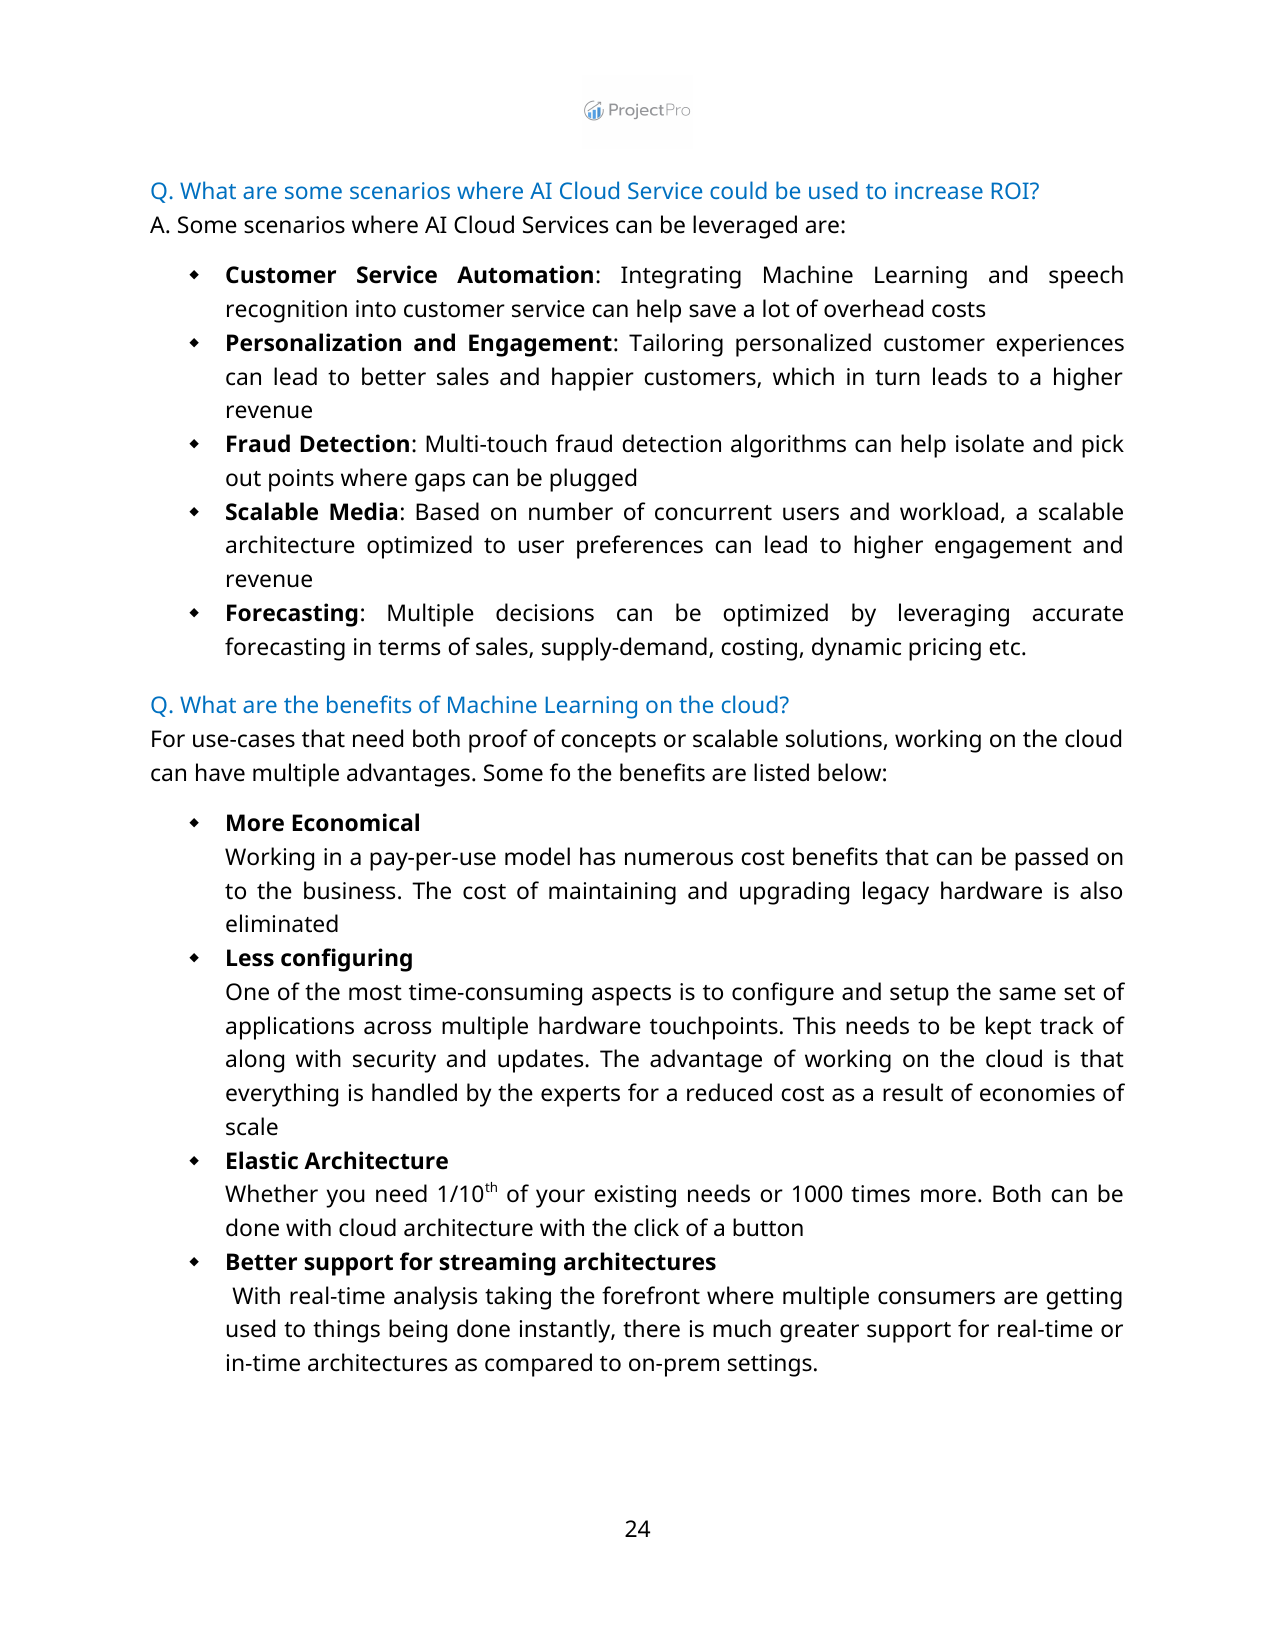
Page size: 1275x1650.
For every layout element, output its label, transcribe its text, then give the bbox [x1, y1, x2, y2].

list Fraud Detection: Multi-touch fraud detection algorithms can help isolate and pick out points where gaps can be plugged [187, 428, 1125, 493]
list Less configuring One of the most time-consuming aspects is to configure and setup the same set of applications across multiple hardware touchpoints. This needs to be kept track of along with security and updates. The advantage of working on the cloud is that everything is handled by the experts for a reduced cost as a result of economies of scale [187, 942, 1125, 1142]
subtitle Q. What are some scenarios where AI Cloud Service could be used to increase ROI? [150, 175, 1125, 206]
list Elastic Architecture Whether you need 1/10th of your existing needs or 1000 times more. Both can be done with cloud architecture with the click of a button [187, 1144, 1125, 1243]
list Better support for streaming architectures With real-time analysis taking the forefront where multiple consumers are getting used to things being done instantly, there is much greater support for real-time or in-time architectures as compared to on-prem settings. [187, 1246, 1125, 1378]
list Forecasting: Multiple decisions can be optimized by leveraging accurate forecasting in terms of sales, supply-demand, costing, dynamic pricing etc. [187, 597, 1125, 662]
list Personalization and Engagement: Tailoring personalized customer experiences can lead to better sales and happier customers, which in turn leads to a higher revenue [187, 327, 1125, 425]
picture [582, 75, 693, 149]
list More Economical Working in a pay-per-use model has numerous cost benefits that can be passed on to the business. The cost of maintaining and upgrading legacy hardware is also eliminated [187, 807, 1125, 939]
list Scalable Media: Based on number of concurrent users and workload, a scalable architecture optimized to user preferences can lead to higher engagement and revenue [187, 495, 1125, 594]
subtitle Q. What are the benefits of Machine Learning on the cloud? [150, 689, 1125, 720]
text For use-cases that need both proof of concepts or scalable solutions, working on the cloud can have multiple advantages. Some fo the benefits are listed below: [150, 723, 1125, 788]
text A. Some scenarios where AI Cloud Services can be leveraged are: [150, 209, 1125, 240]
list Customer Service Automation: Integrating Machine Learning and speech recognition into customer service can help save a lot of overhead costs [187, 259, 1125, 324]
